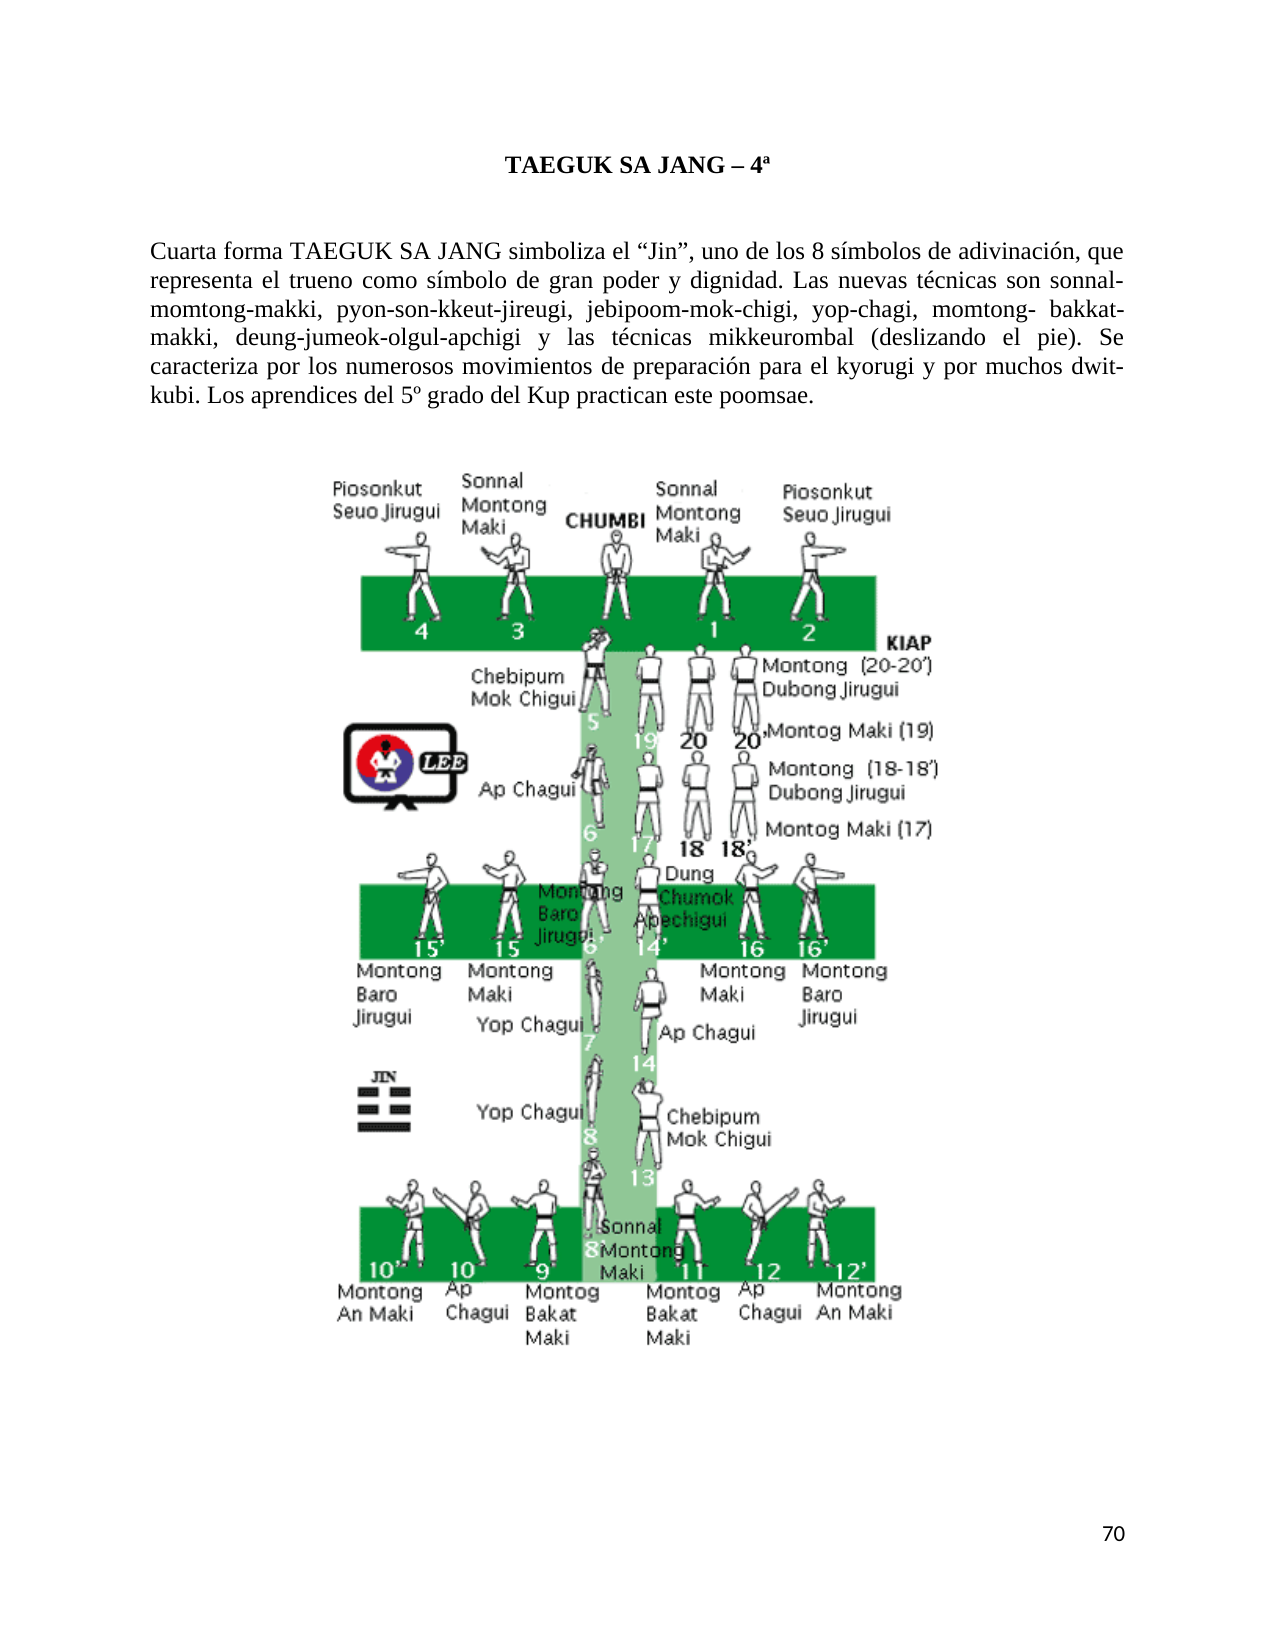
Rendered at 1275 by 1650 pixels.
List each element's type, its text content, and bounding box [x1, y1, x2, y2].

picture [328, 466, 947, 1353]
text Cuarta forma TAEGUK SA JANG simboliza el “Jin”, uno de los 8 símbolos de adivinación, que representa el trueno como símbolo de gran poder y dignidad. Las nuevas técnicas son sonnal-momtong-makki, pyon-son-kkeut-jireugi, jebipoom-mok-chigi, yop-chagi, momtong- bakkat-makki, deung-jumeok-olgul-apchigi y las técnicas mikkeurombal (deslizando el pie). Se caracteriza por los numerosos movimientos de preparación para el kyorugi y por muchos dwit-kubi. Los aprendices del 5º grado del Kup practican este poomsae. [150, 236, 1125, 409]
text TAEGUK SA JANG – 4ª [150, 150, 1125, 179]
